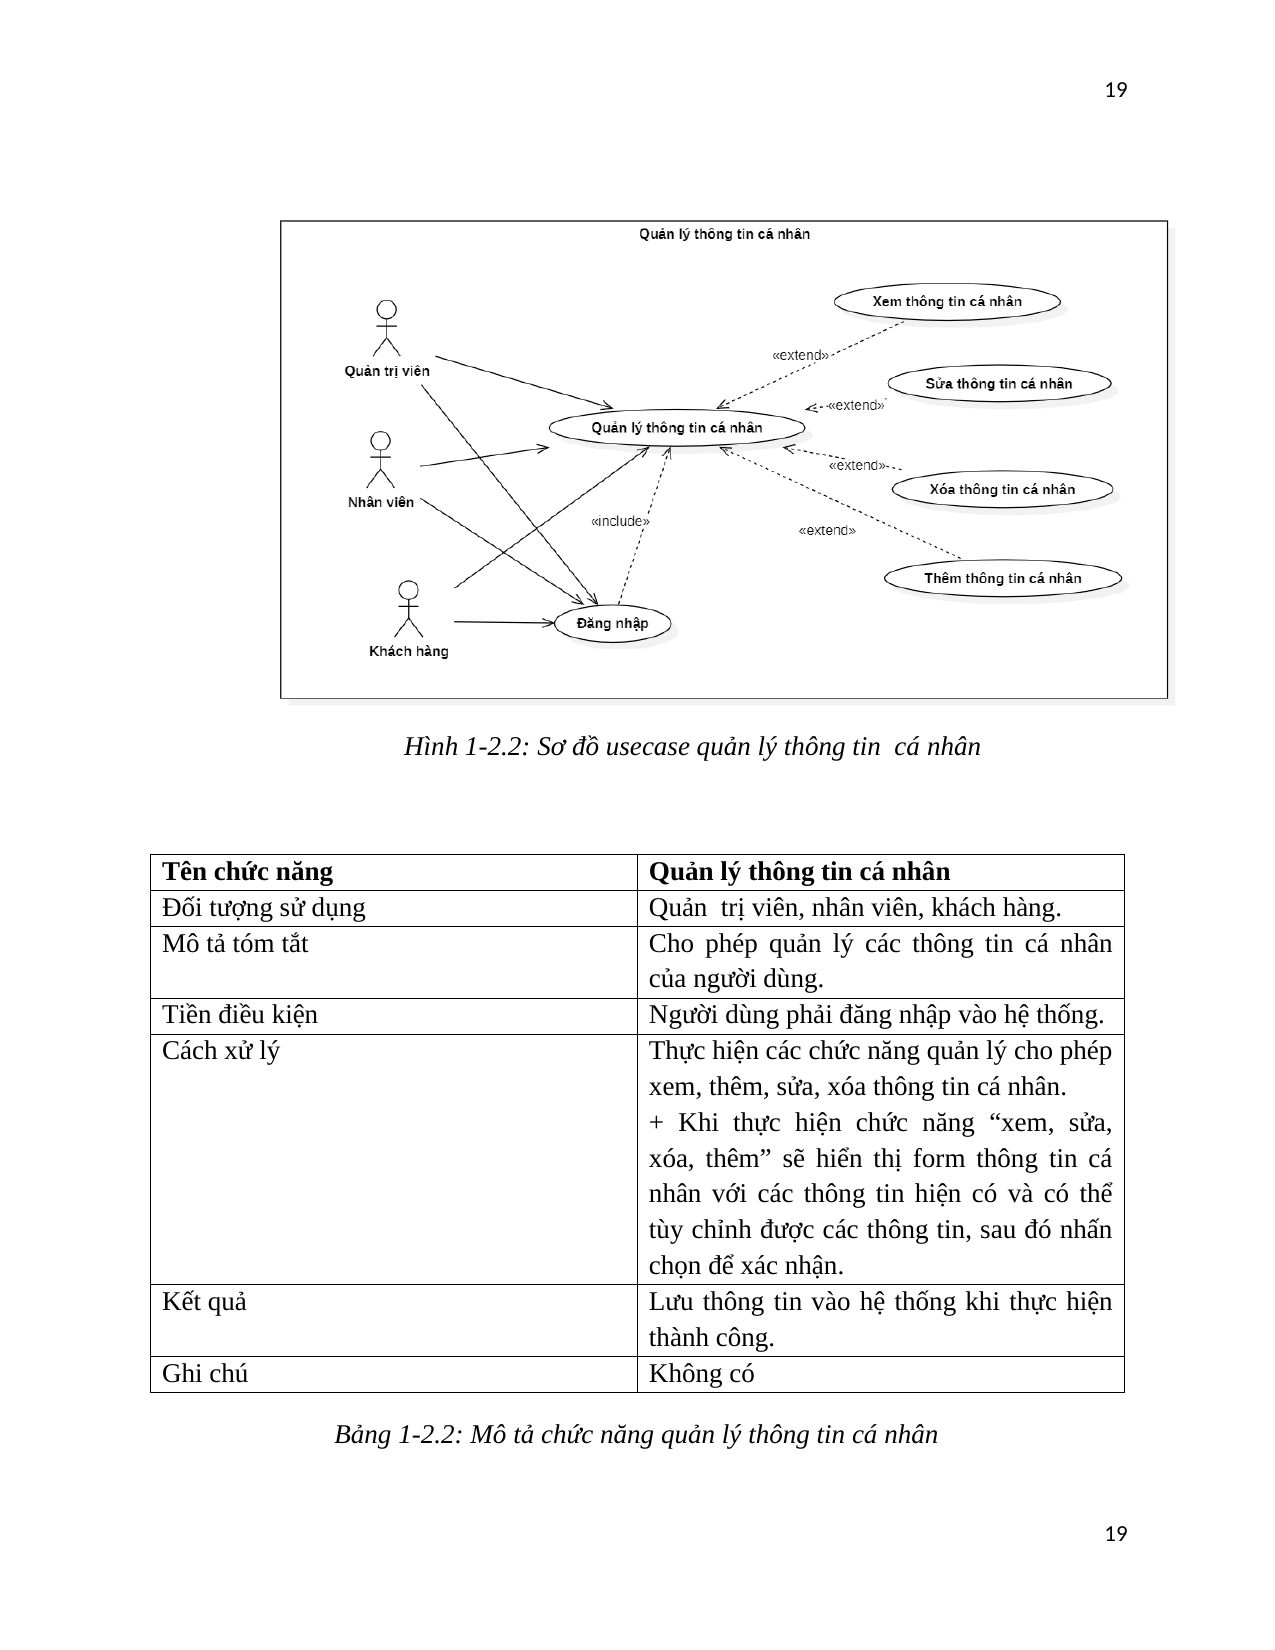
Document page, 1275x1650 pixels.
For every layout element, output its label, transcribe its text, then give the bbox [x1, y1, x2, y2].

table_cell Đối tượng sử dụng [151, 891, 637, 926]
list Hình 1-2.2: Sơ đồ usecase quản lý thông tin cá nhân [260, 726, 1127, 761]
table_cell Ghi chú [151, 1357, 637, 1392]
table_cell Thực hiện các chức năng quản lý cho phép xem, thêm, sửa, xóa thông tin cá nhân. + Khi thực hiện chức năng “xem, sửa, xóa, thêm” sẽ hiển thị form thông tin cá nhân với các thông tin hiện có và có thể tùy chỉnh được các thông tin, sau đó nhấn chọn để xác nhận. [638, 1035, 1124, 1284]
table_cell Cho phép quản lý các thông tin cá nhân của người dùng. [638, 927, 1124, 997]
picture [260, 206, 1251, 726]
table_header Quản lý thông tin cá nhân [638, 855, 1124, 889]
table_cell Mô tả tóm tắt [151, 927, 637, 997]
text Bảng 1-2.2: Mô tả chức năng quản lý thông tin cá nhân [148, 1418, 1127, 1449]
table_header Tên chức năng [151, 855, 637, 889]
table_cell Lưu thông tin vào hệ thống khi thực hiện thành công. [638, 1285, 1124, 1356]
table_cell Không có [638, 1357, 1124, 1392]
table_cell Cách xử lý [151, 1035, 637, 1284]
table_cell Người dùng phải đăng nhập vào hệ thống. [638, 999, 1124, 1033]
table_cell Tiền điều kiện [151, 999, 637, 1033]
table_cell Kết quả [151, 1285, 637, 1356]
table_cell Quản trị viên, nhân viên, khách hàng. [638, 891, 1124, 926]
